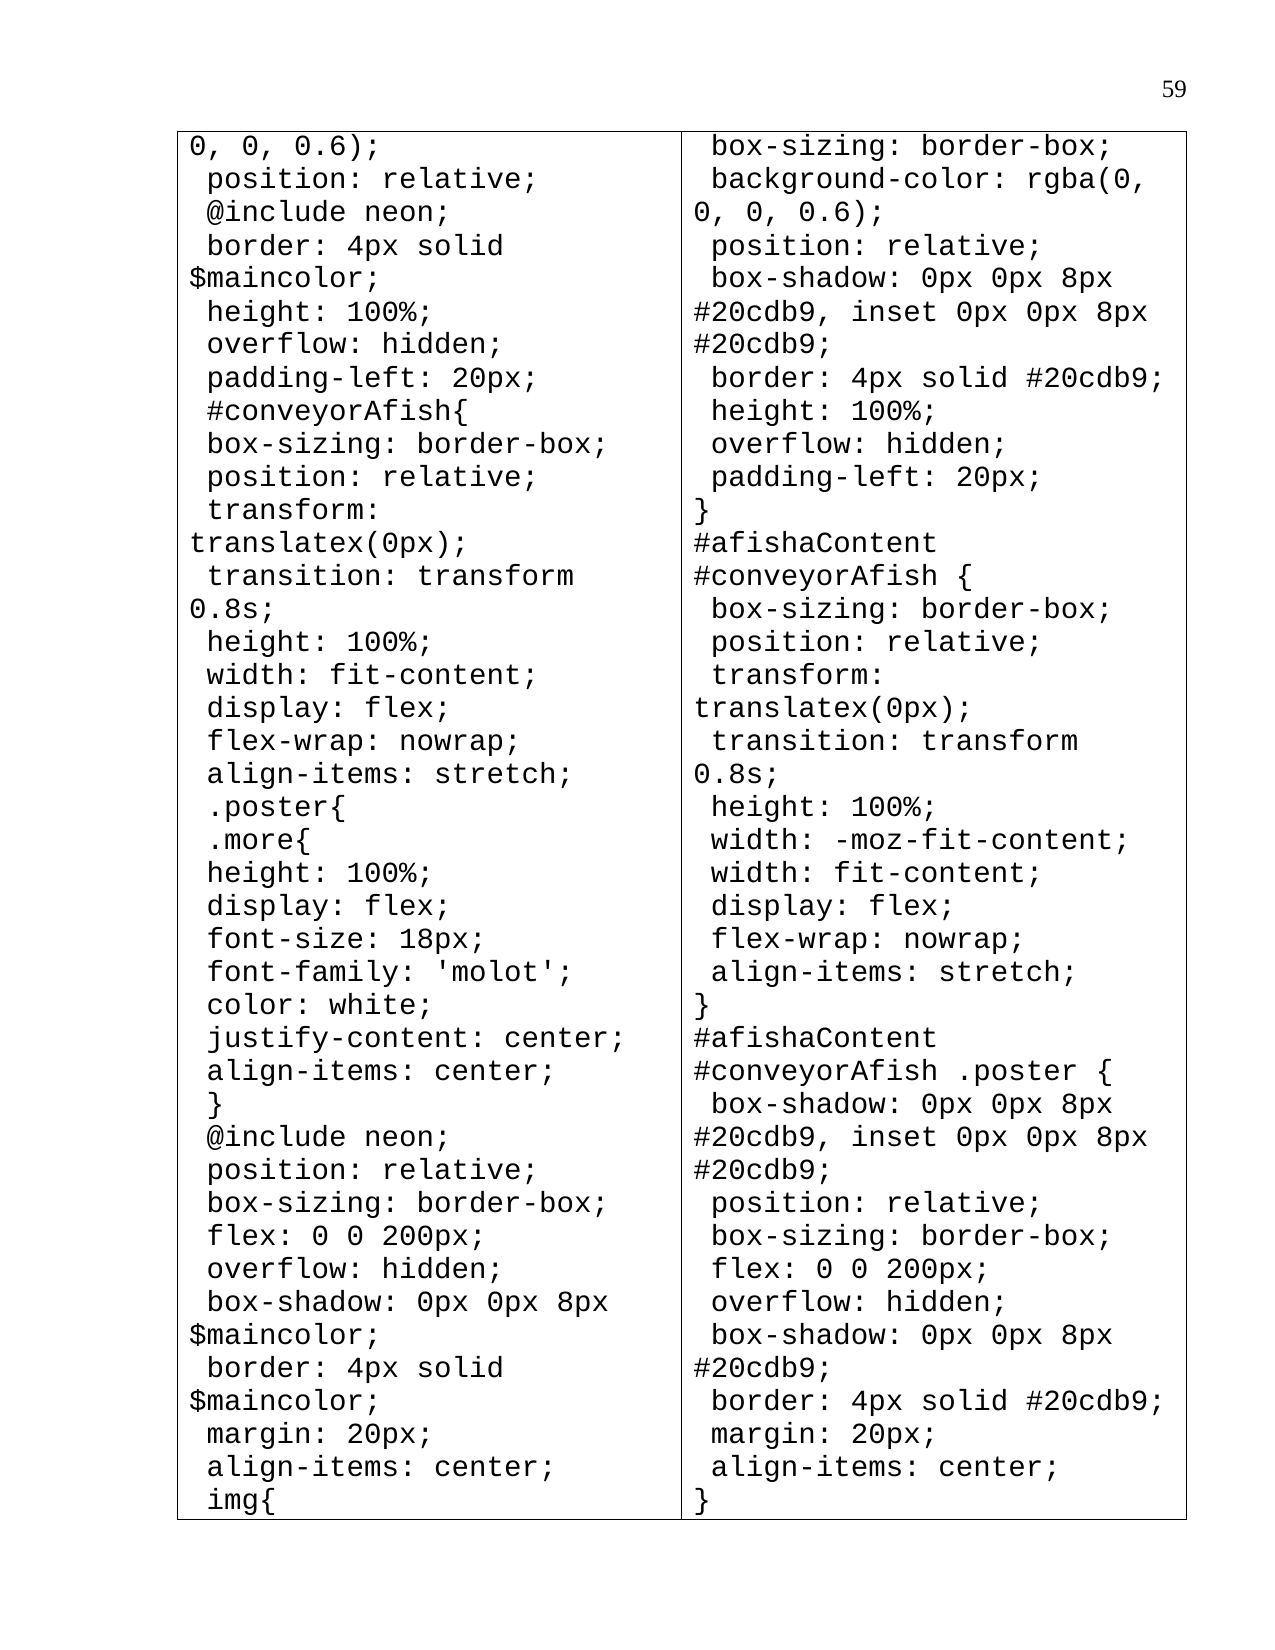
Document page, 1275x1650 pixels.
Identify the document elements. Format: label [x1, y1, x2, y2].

table_cell [178, 132, 681, 1518]
table_cell [682, 132, 1186, 1518]
